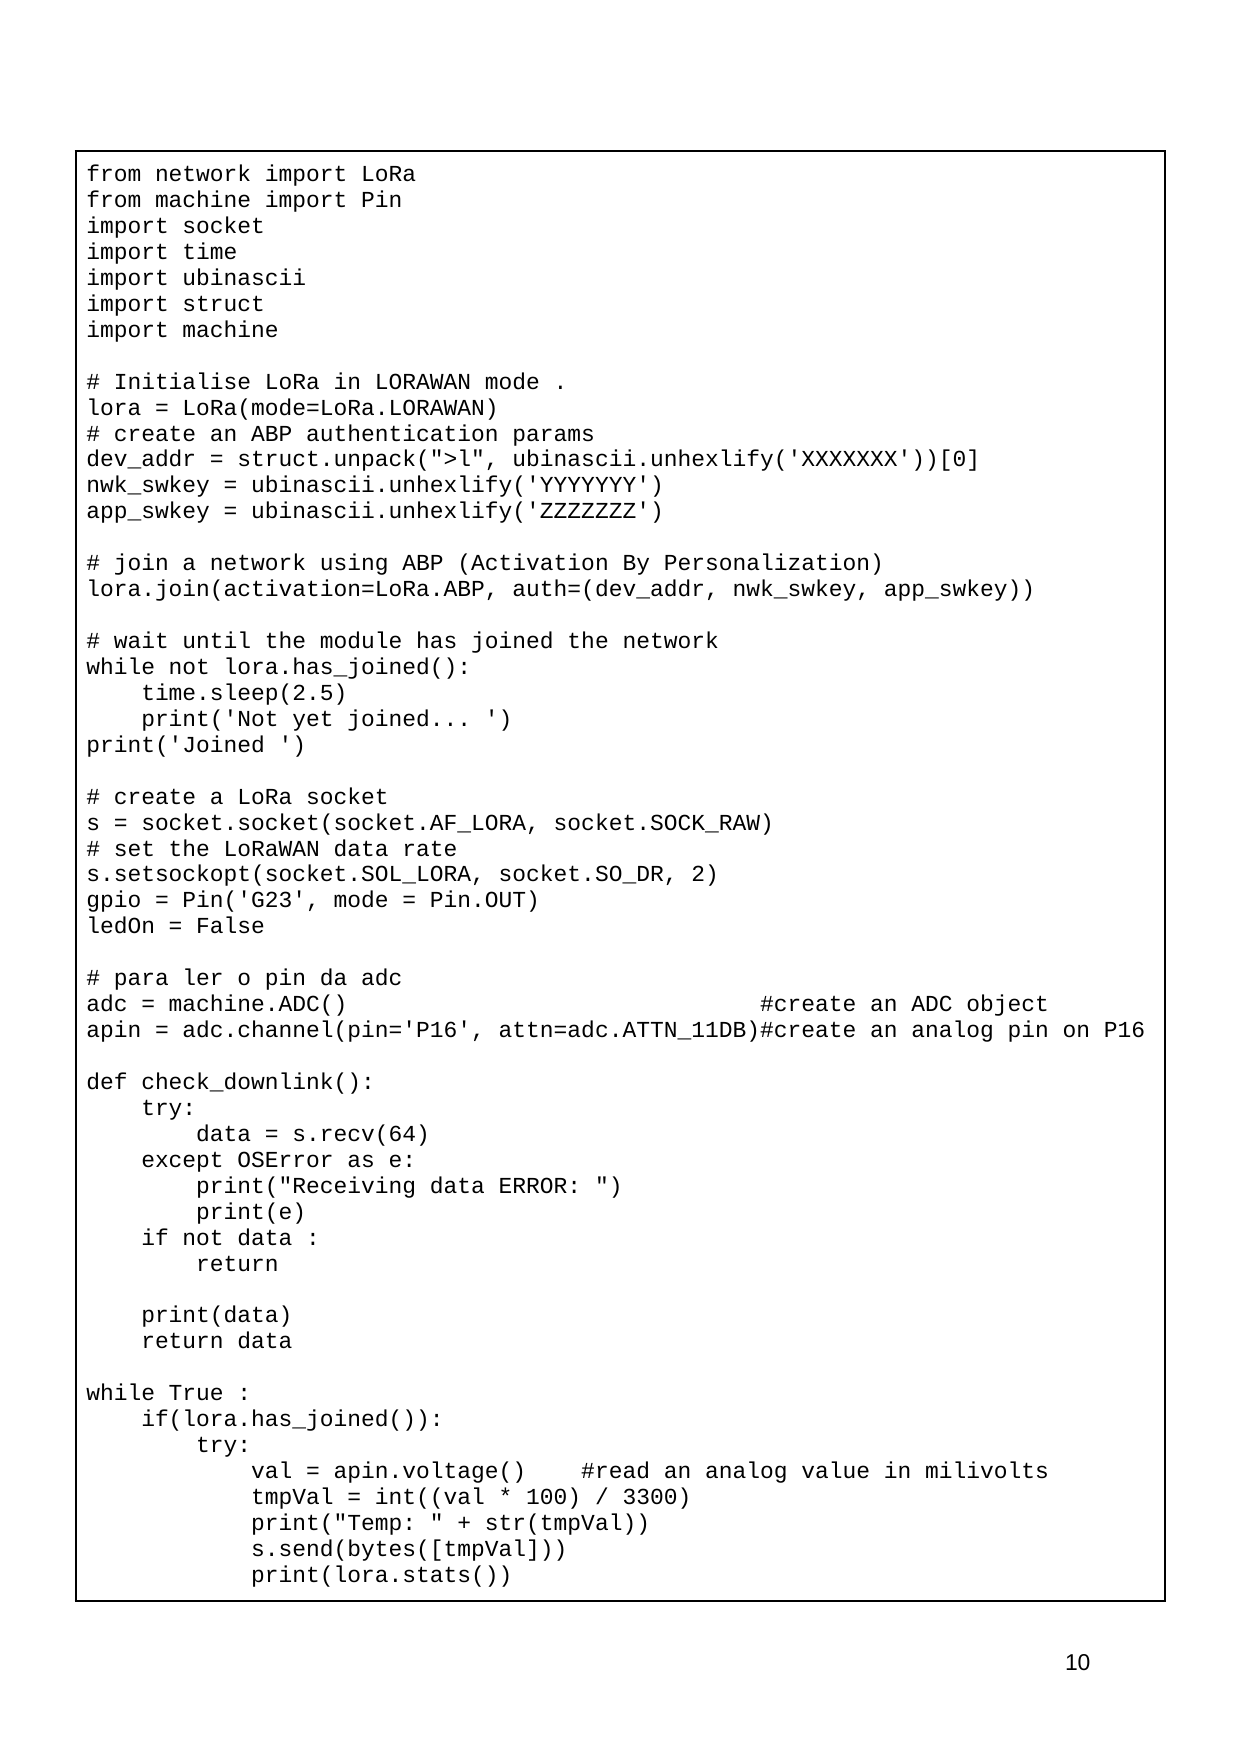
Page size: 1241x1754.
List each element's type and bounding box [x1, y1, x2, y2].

table_header [77, 152, 1164, 1599]
